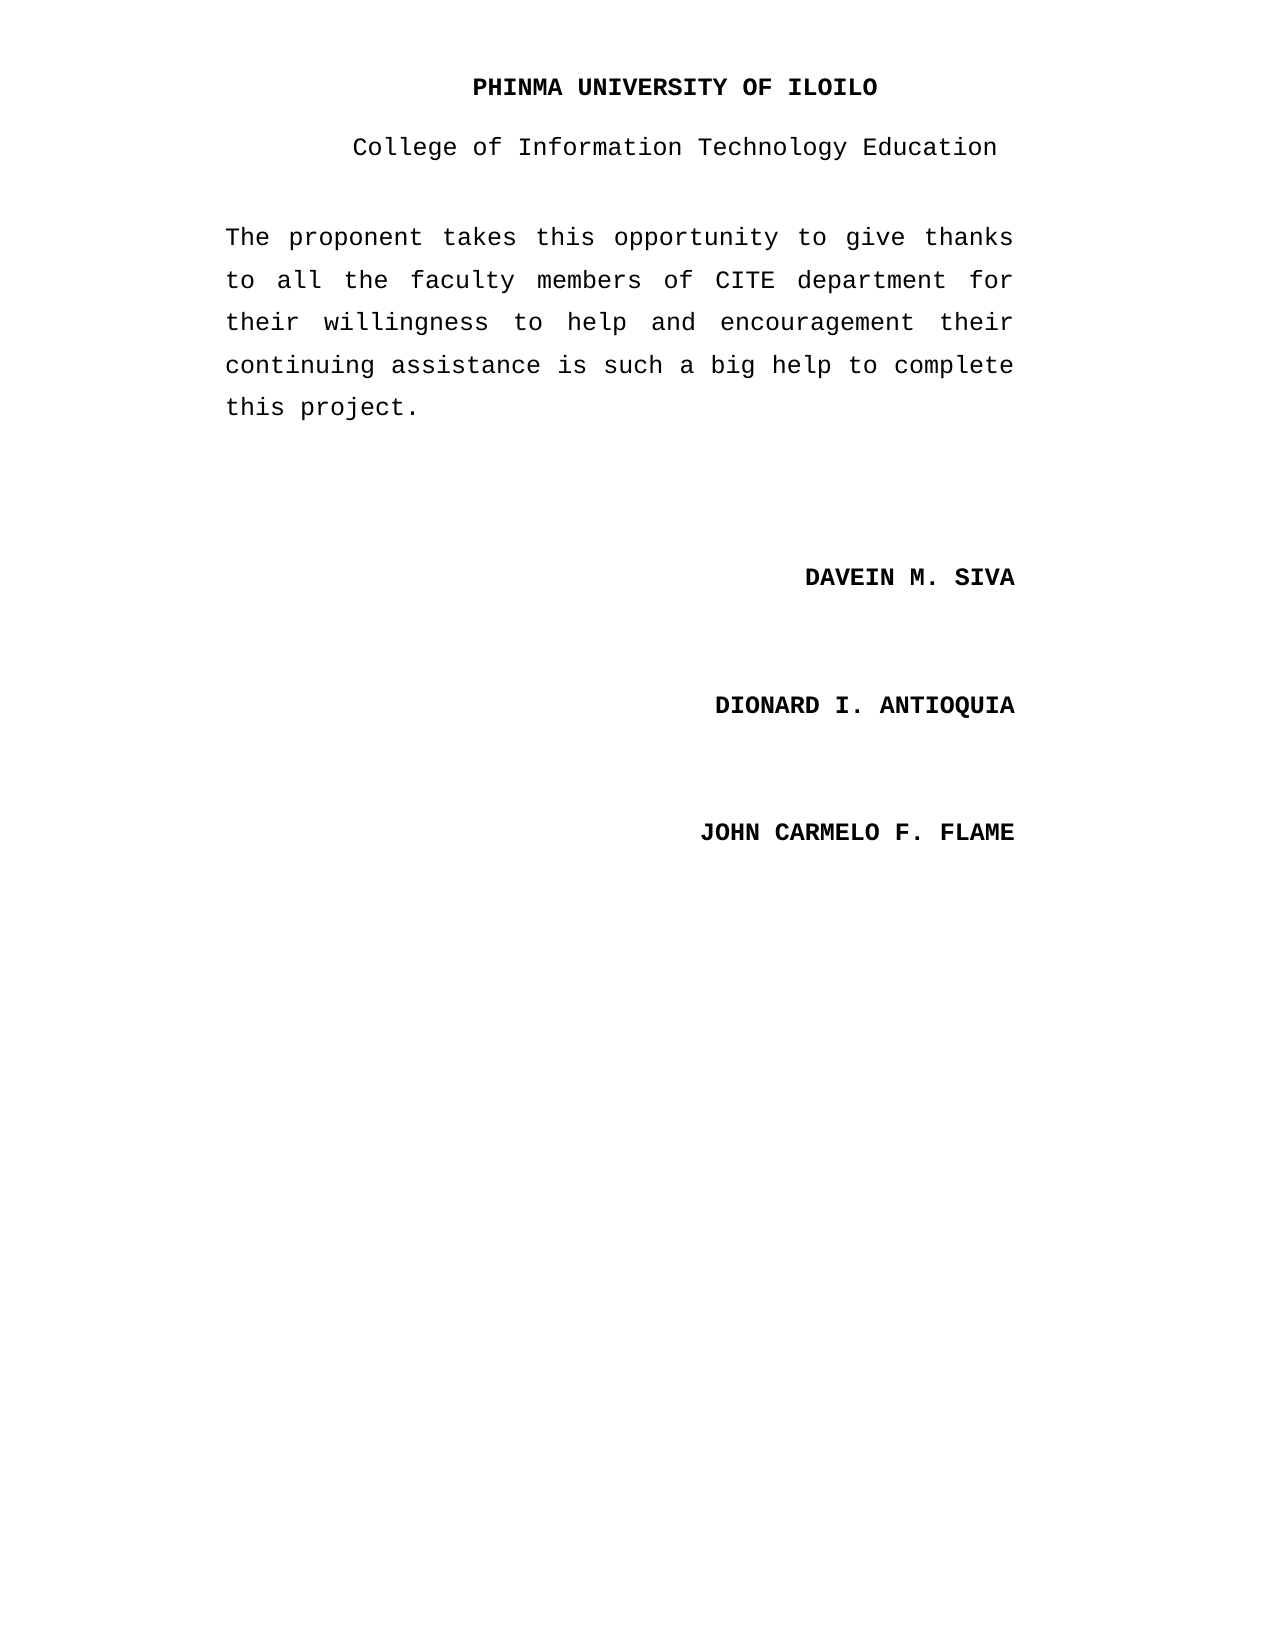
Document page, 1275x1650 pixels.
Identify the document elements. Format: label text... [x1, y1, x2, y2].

text DIONARD I. ANTIOQUIA [225, 692, 1014, 721]
text JOHN CARMELO F. FLAME [225, 820, 1014, 848]
text The proponent takes this opportunity to give thanks to all the faculty members of CITE department for their willingness to help and encouragement their continuing assistance is such a big help to complete this project. [225, 225, 1014, 423]
text DAVEIN M. SIVA [225, 565, 1014, 593]
